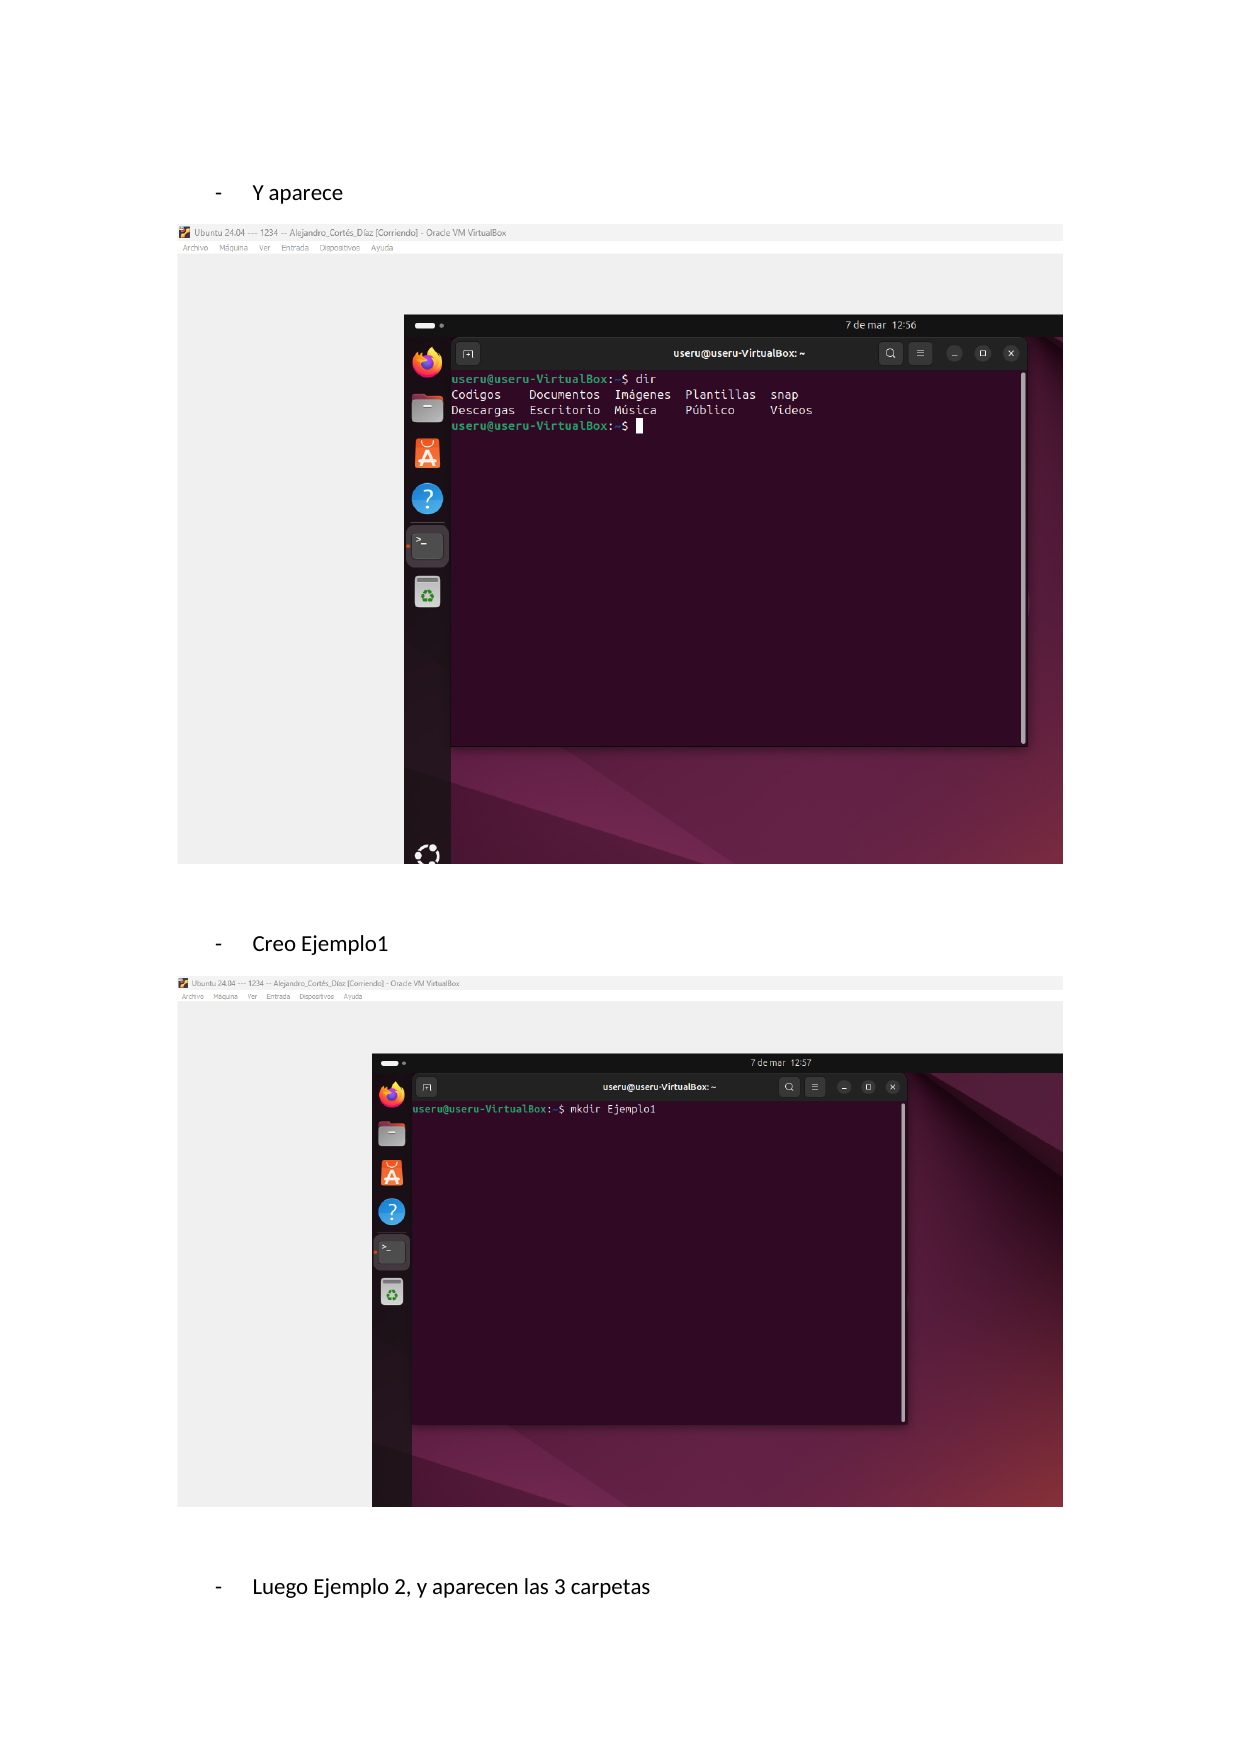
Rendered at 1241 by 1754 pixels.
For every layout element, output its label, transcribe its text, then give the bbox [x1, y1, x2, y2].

picture [177, 224, 1063, 864]
picture [177, 976, 1063, 1507]
list Luego Ejemplo 2, y aparecen las 3 carpetas [215, 1572, 1063, 1600]
list Creo Ejemplo1 [215, 929, 1063, 957]
list Y aparece [215, 178, 1063, 206]
